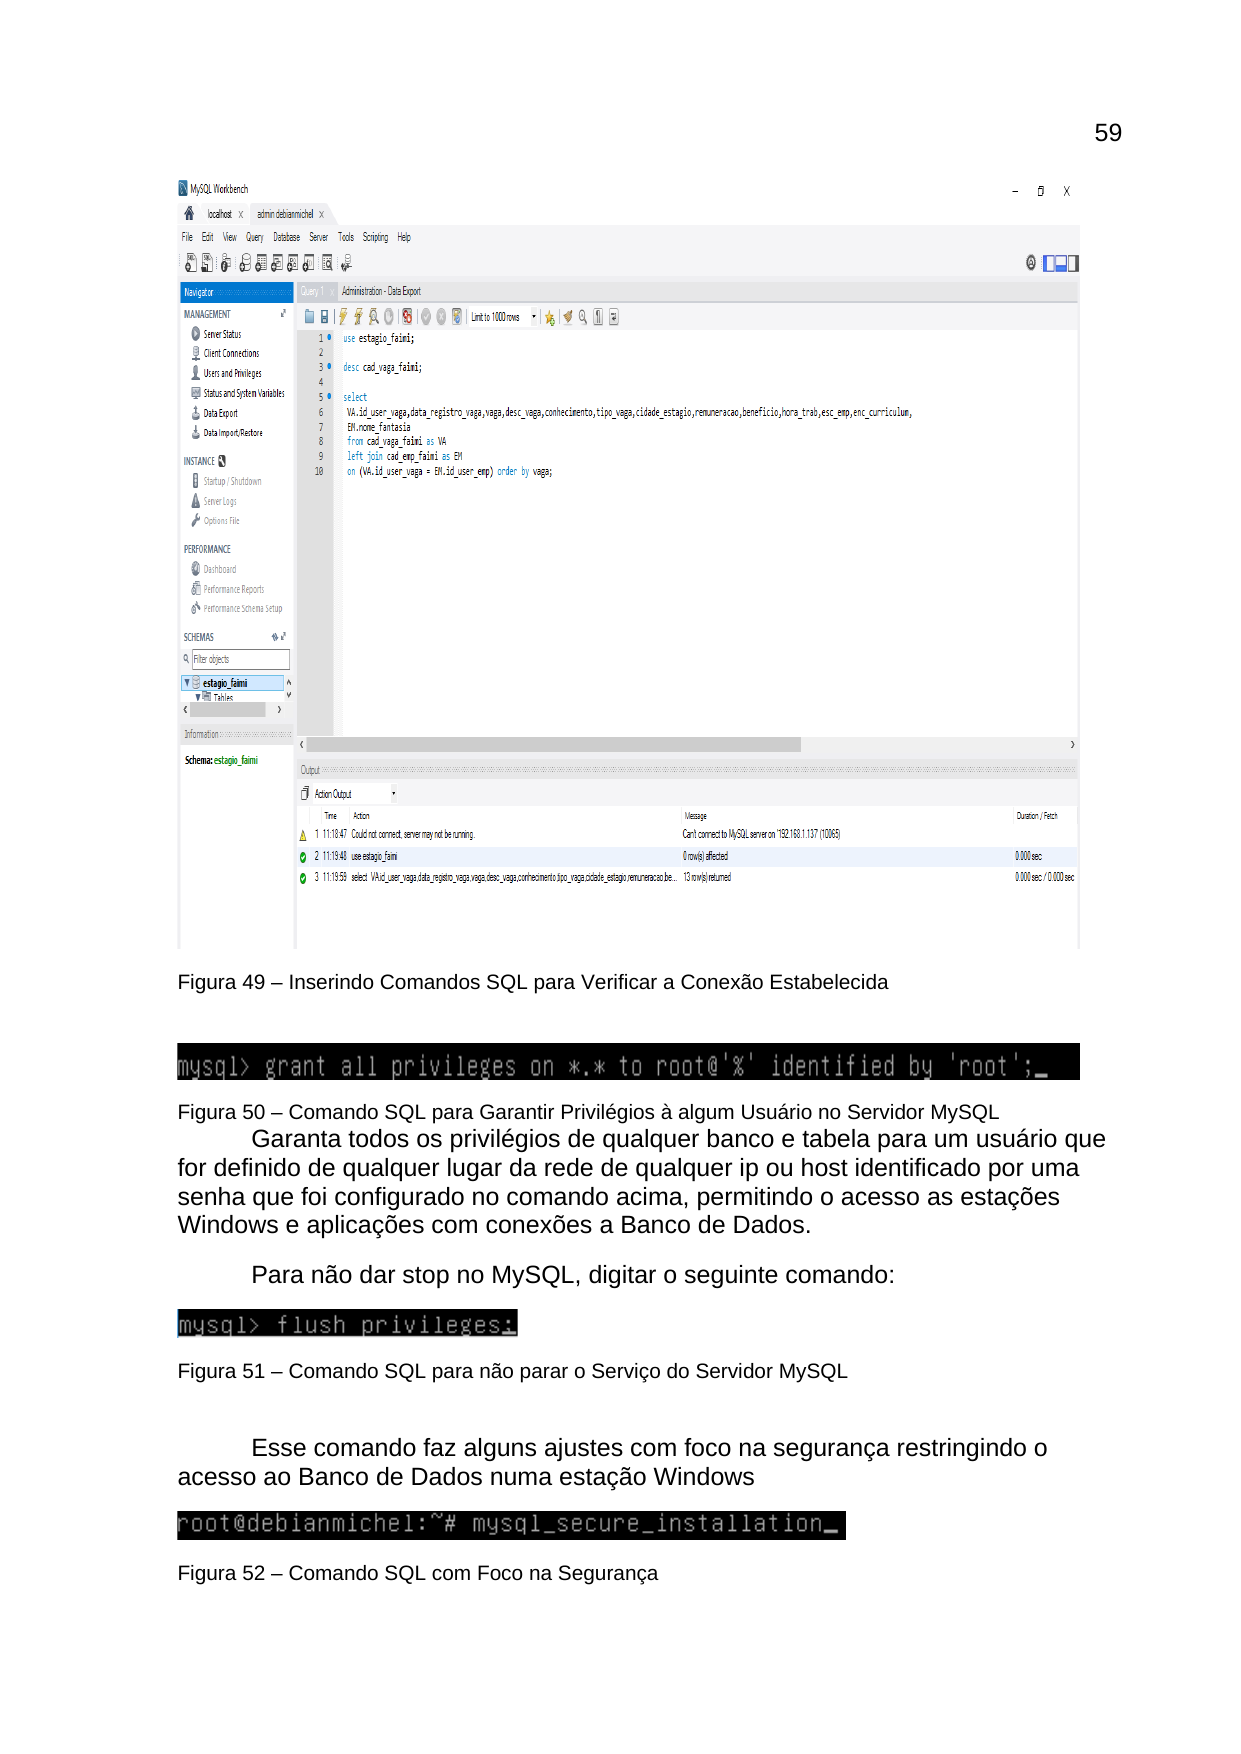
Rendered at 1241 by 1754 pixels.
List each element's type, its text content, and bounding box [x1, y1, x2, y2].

text Garanta todos os privilégios de qualquer banco e tabela para um usuário que for definido de qualquer lugar da rede de qualquer ip ou host identificado por uma senha que foi configurado no comando acima, permitindo o acesso as estações Windows e aplicações com conexões a Banco de Dados. [177, 1124, 1122, 1239]
picture [177, 1043, 1080, 1080]
text Figura 51 – Comando SQL para não parar o Serviço do Servidor MySQL [177, 1359, 1122, 1383]
picture [177, 177, 1080, 949]
text Para não dar stop no MySQL, digitar o seguinte comando: [177, 1260, 1122, 1289]
text Figura 49 – Inserindo Comandos SQL para Verificar a Conexão Estabelecida [177, 970, 1122, 994]
picture [177, 1309, 518, 1338]
text Figura 50 – Comando SQL para Garantir Privilégios à algum Usuário no Servidor MySQL [177, 1100, 1122, 1124]
picture [177, 1511, 846, 1540]
text Figura 52 – Comando SQL com Foco na Segurança [177, 1561, 1122, 1584]
text Esse comando faz alguns ajustes com foco na segurança restringindo o acesso ao Banco de Dados numa estação Windows [177, 1433, 1122, 1490]
